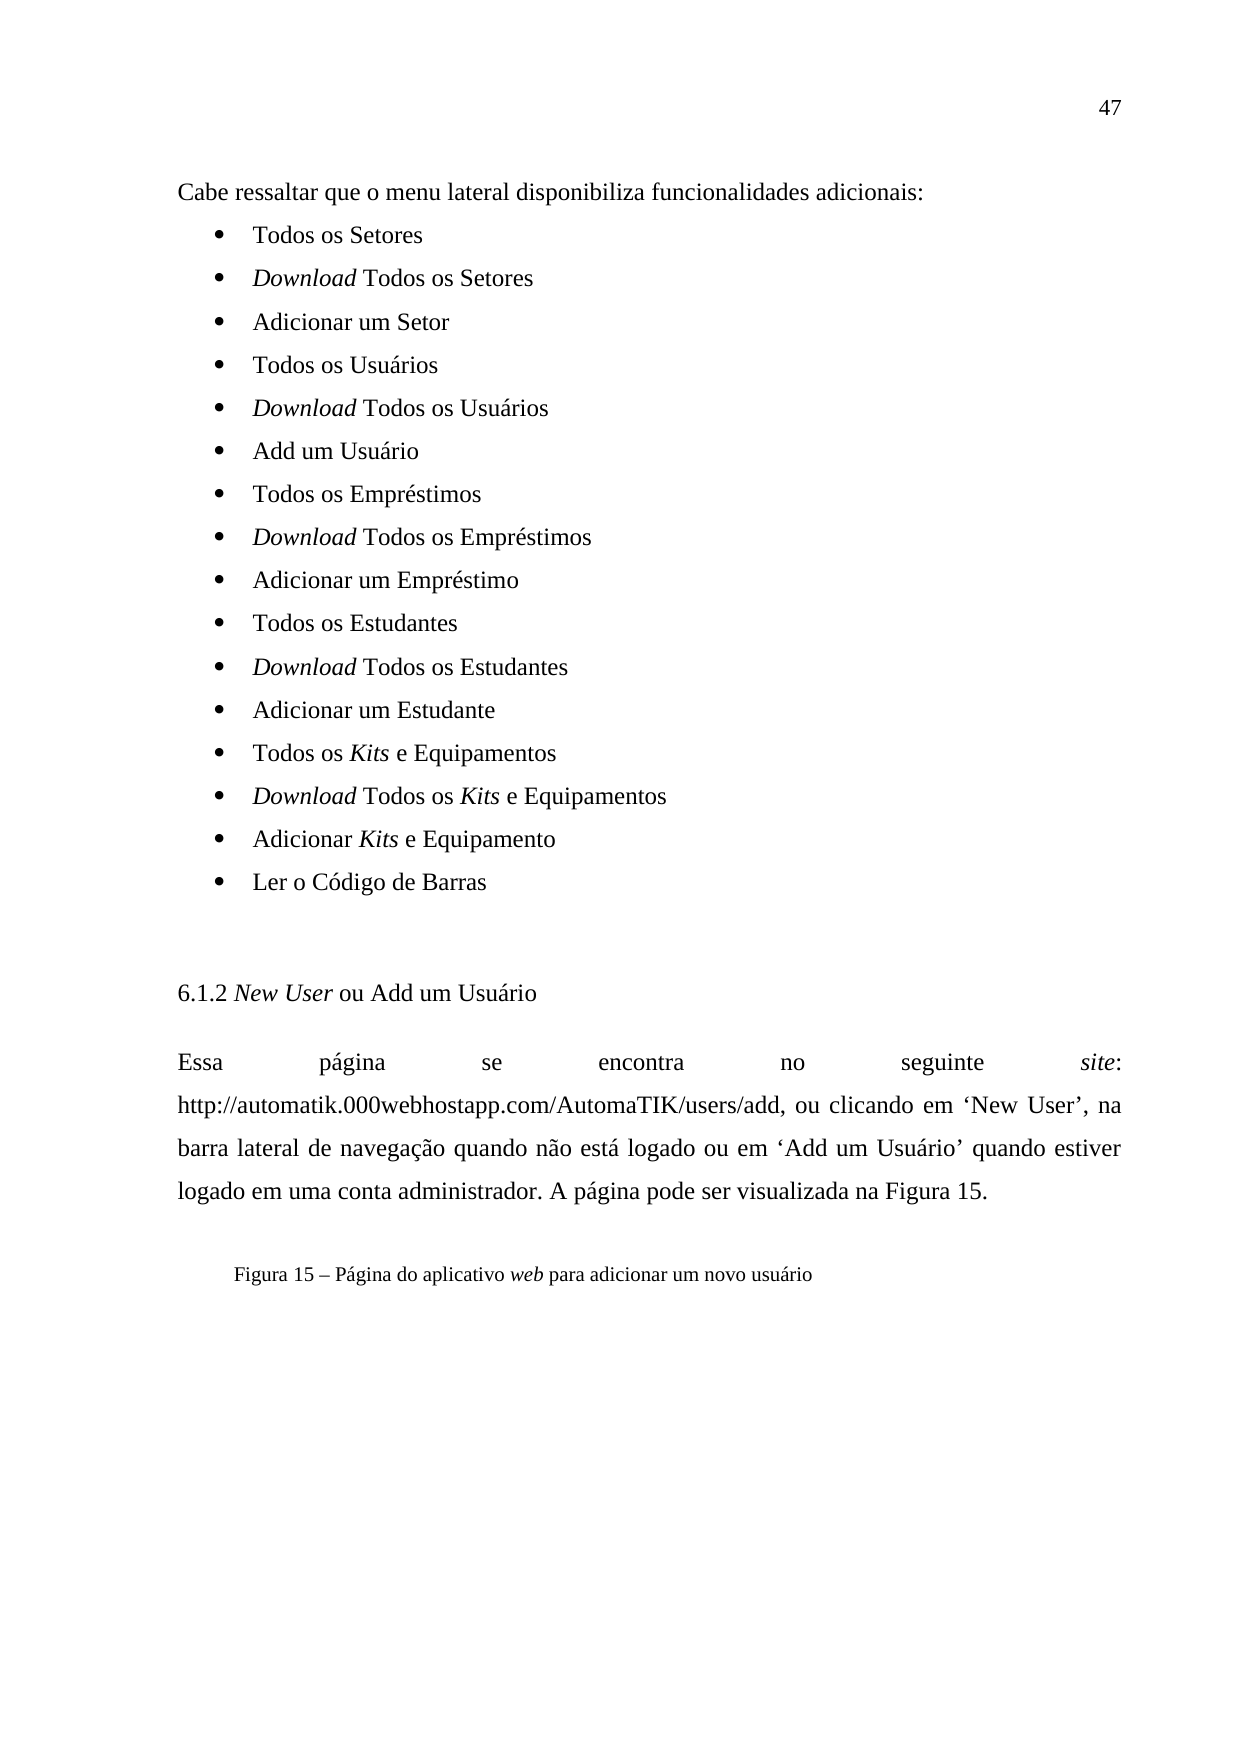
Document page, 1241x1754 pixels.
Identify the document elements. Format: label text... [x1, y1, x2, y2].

text Figura 15 – Página do aplicativo web para adicionar um novo usuário [233, 1262, 1122, 1286]
list Adicionar Kits e Equipamento [215, 824, 1122, 853]
list Todos os Empréstimos [215, 479, 1122, 508]
list Download Todos os Kits e Equipamentos [215, 781, 1122, 810]
list Download Todos os Estudantes [215, 652, 1122, 680]
list Adicionar um Empréstimo [215, 565, 1122, 594]
list Todos os Kits e Equipamentos [215, 738, 1122, 767]
list Download Todos os Usuários [215, 393, 1122, 422]
list Adicionar um Setor [215, 307, 1122, 335]
text Essa página se encontra no seguinte site: http://automatik.000webhostapp.com/AutomaTIK/users/add, ou clicando em ‘New User’, na barra lateral de navegação quando não está logado ou em ‘Add um Usuário’ quando estiver logado em uma conta administrador. A página pode ser visualizada na Figura 15. [177, 1047, 1122, 1205]
list Todos os Estudantes [215, 608, 1122, 637]
list Ler o Código de Barras [215, 867, 1122, 896]
subtitle New User ou Add um Usuário [177, 978, 1122, 1007]
list Todos os Usuários [215, 350, 1122, 378]
list Todos os Setores [215, 220, 1122, 249]
list Add um Usuário [215, 436, 1122, 465]
list Download Todos os Empréstimos [215, 522, 1122, 551]
list Download Todos os Setores [215, 263, 1122, 292]
text Cabe ressaltar que o menu lateral disponibiliza funcionalidades adicionais: [177, 177, 1122, 206]
list Adicionar um Estudante [215, 695, 1122, 723]
